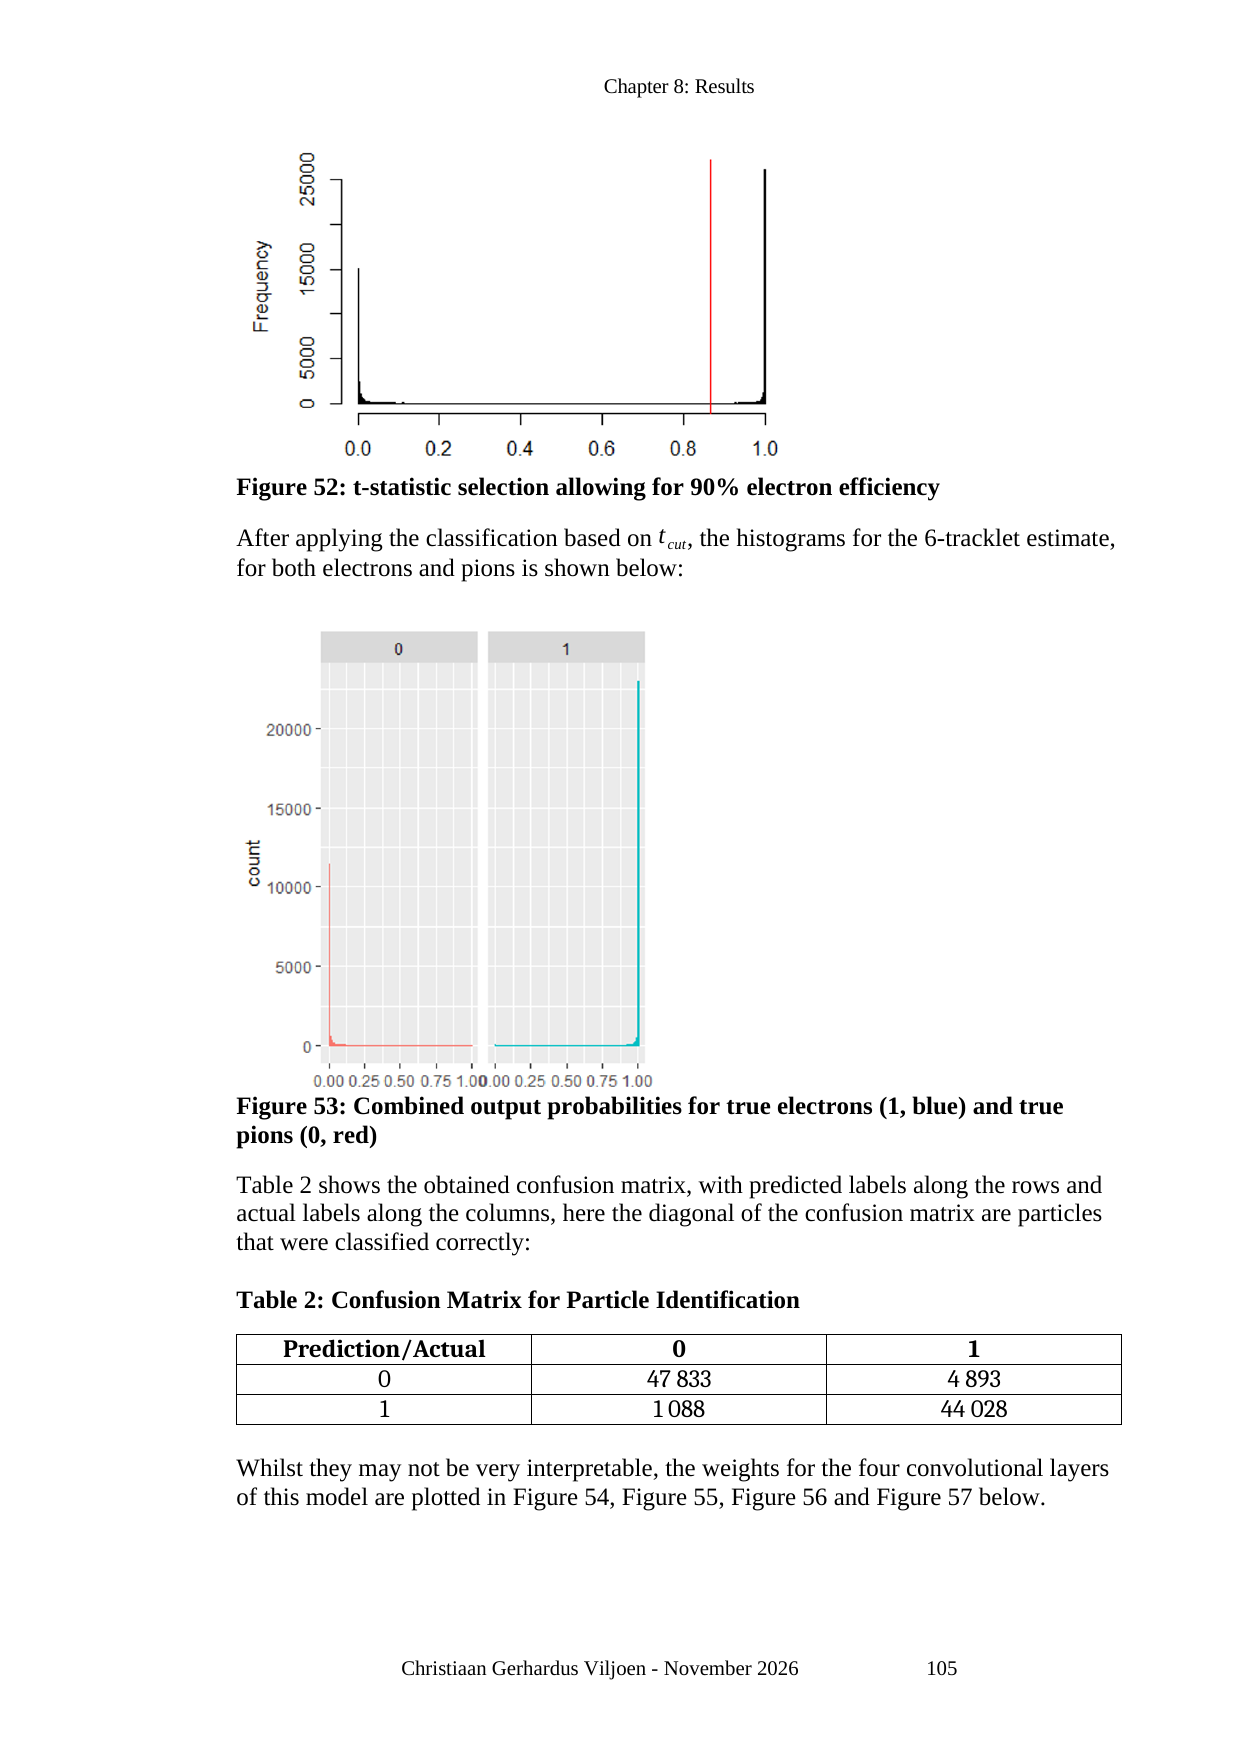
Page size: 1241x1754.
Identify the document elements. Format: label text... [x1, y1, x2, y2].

table_cell 47 833 [532, 1365, 826, 1394]
picture [236, 135, 822, 472]
table_cell 1 088 [532, 1395, 826, 1424]
text After applying the classification based on , the histograms for the 6-tracklet estimate, for both electrons and pions is shown below: [236, 522, 1122, 582]
picture [236, 610, 671, 1092]
text Figure 52: t-statistic selection allowing for 90% electron efficiency [236, 472, 1122, 501]
table_cell 1 [237, 1395, 531, 1424]
table_cell 44 028 [827, 1395, 1121, 1424]
text Table 2: Confusion Matrix for Particle Identification [236, 1285, 1122, 1313]
table_header Prediction/Actual [237, 1335, 531, 1364]
table_cell 4 893 [827, 1365, 1121, 1394]
text Figure 53: Combined output probabilities for true electrons (1, blue) and true pions (0, red) [236, 1091, 1122, 1149]
text Whilst they may not be very interpretable, the weights for the four convolutional layers of this model are plotted in Figure 50, Figure 51, Figure 52 and Figure 53 below. [236, 1453, 1122, 1511]
table_header 0 [532, 1335, 826, 1364]
text Table 2 shows the obtained confusion matrix, with predicted labels along the rows and actual labels along the columns, here the diagonal of the confusion matrix are particles that were classified correctly: [236, 1170, 1122, 1256]
table_cell 0 [237, 1365, 531, 1394]
table_header 1 [827, 1335, 1121, 1364]
